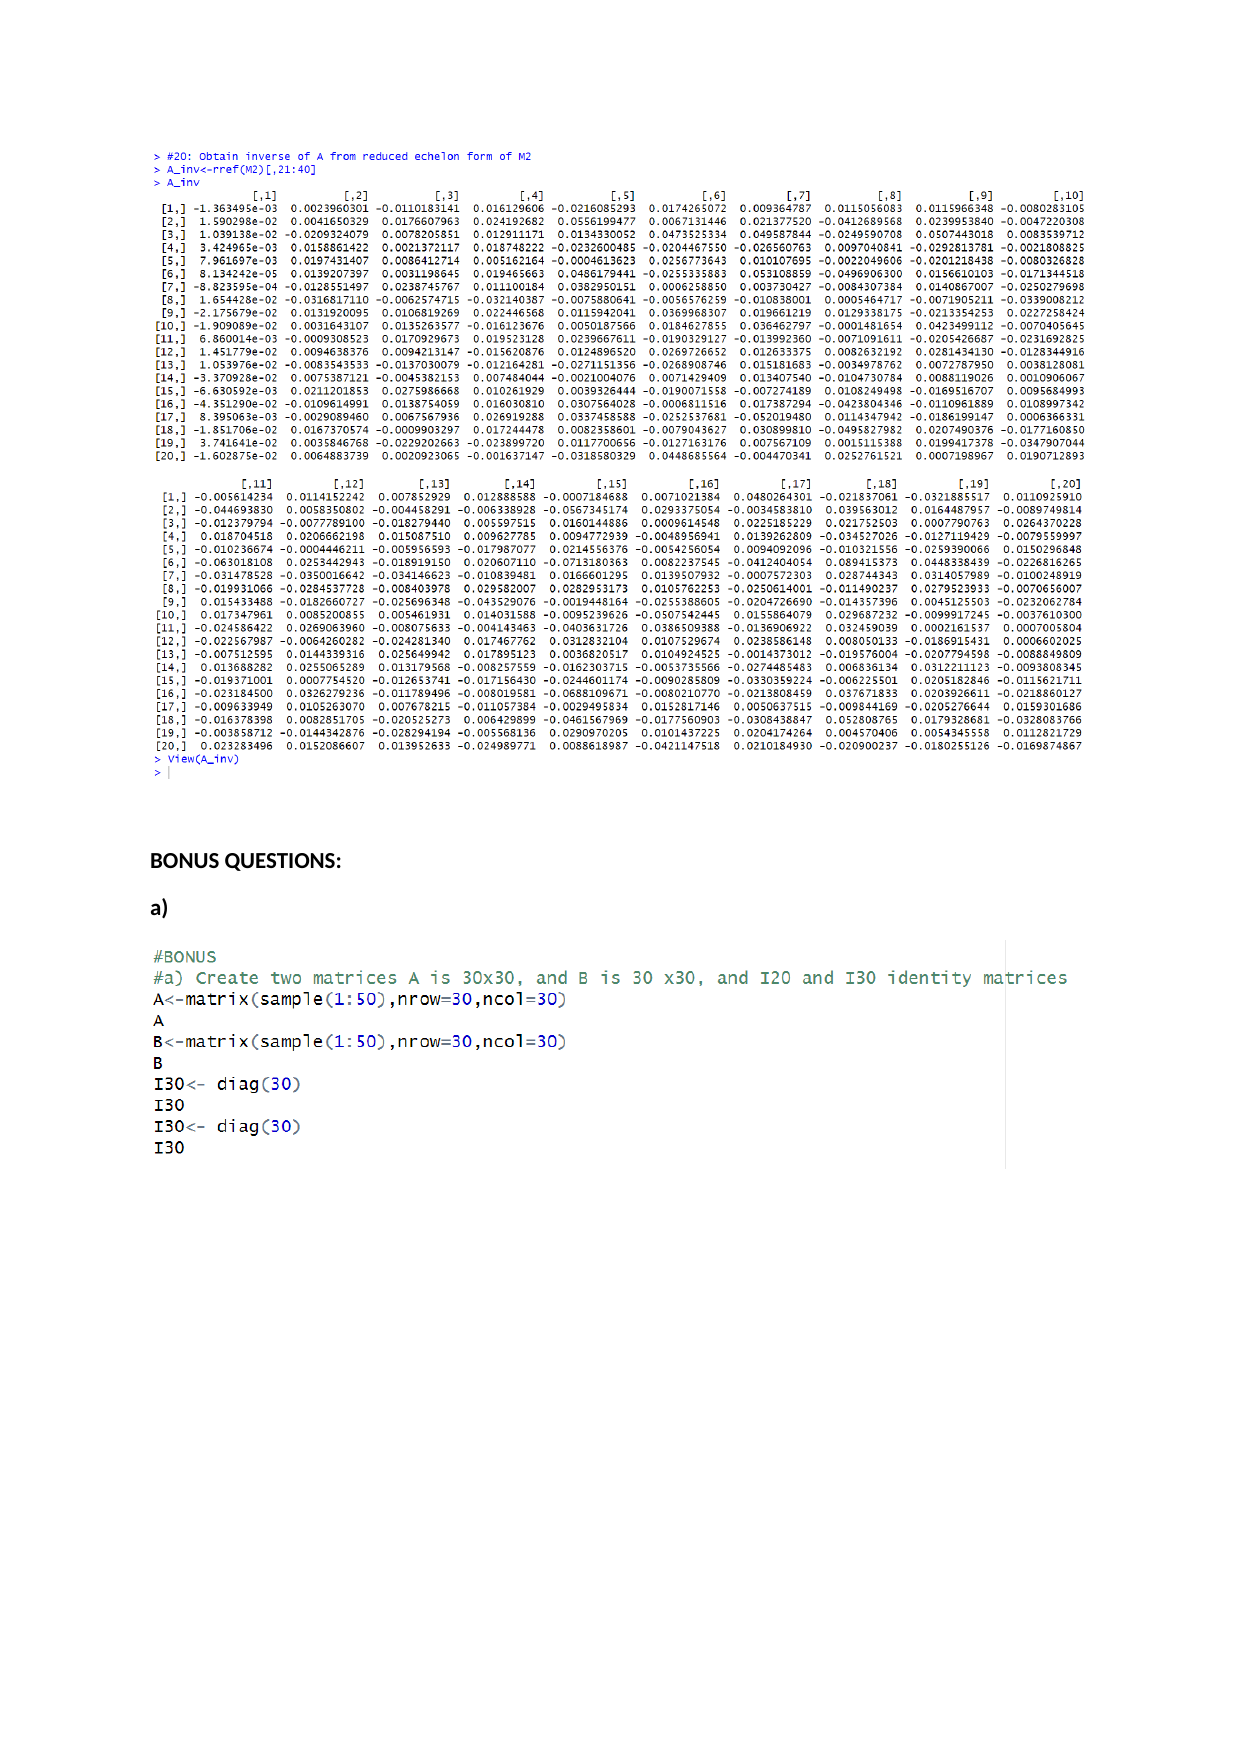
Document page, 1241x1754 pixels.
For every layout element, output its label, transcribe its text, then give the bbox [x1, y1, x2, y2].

picture [150, 940, 1091, 1169]
picture [150, 150, 1091, 461]
picture [150, 479, 1091, 781]
text BONUS QUESTIONS: [150, 846, 1090, 874]
text a) [150, 893, 1090, 921]
